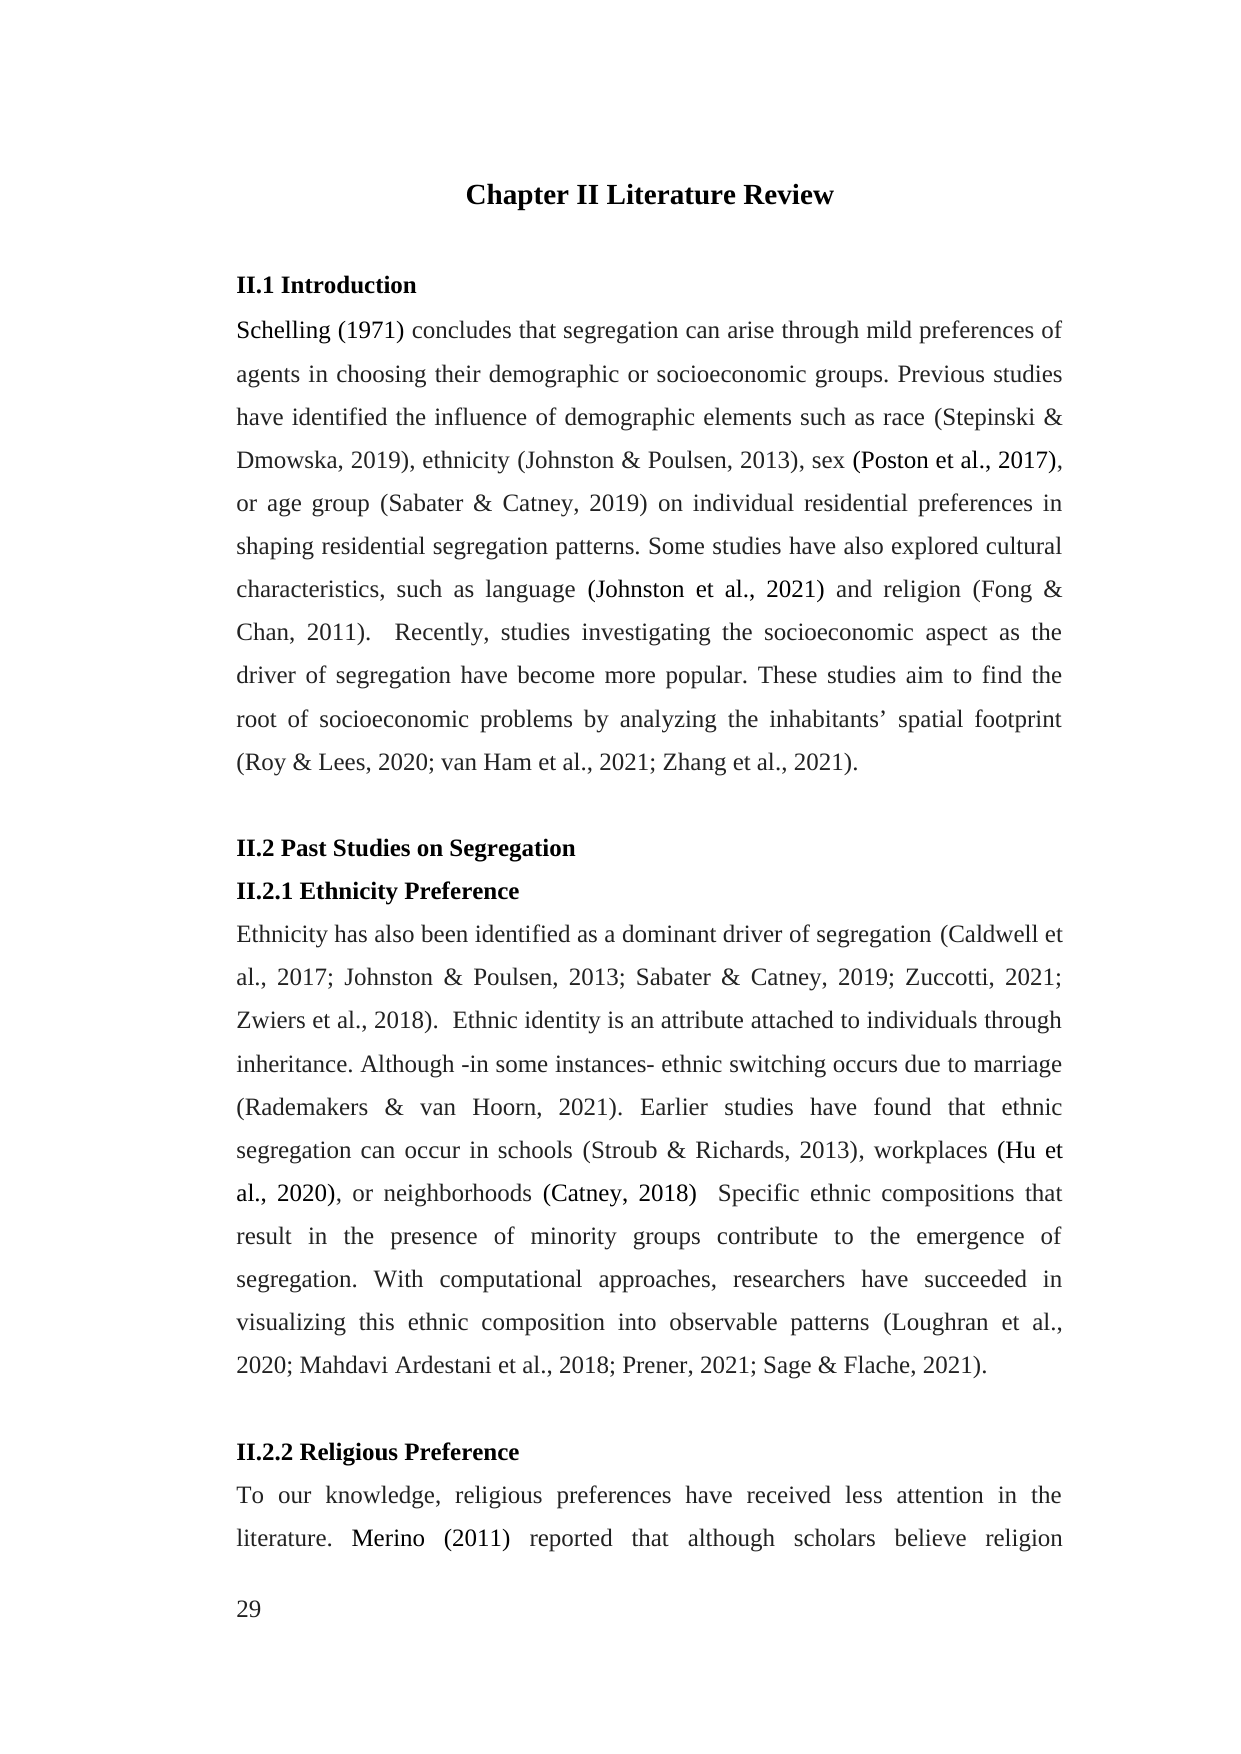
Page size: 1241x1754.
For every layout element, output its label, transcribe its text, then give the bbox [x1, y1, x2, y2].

subtitle II.2 Past Studies on Segregation [236, 833, 1063, 862]
text ﻿ concludes that segregation can arise through mild preferences of agents in choosing their demographic or socioeconomic groups. Previous studies have identified the influence of demographic elements such as race , ethnicity , sex , or age group on individual residential preferences in shaping residential segregation patterns. Some studies have also explored cultural characteristics, such as language and religion Recently, studies investigating the socioeconomic aspect as the driver of segregation have become more popular. These studies aim to find the root of socioeconomic problems by analyzing the inhabitants’ spatial footprint . [236, 314, 1063, 776]
subtitle Literature Review [236, 177, 1063, 211]
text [236, 1480, 1063, 1552]
subtitle II.2.2 Religious Preference [236, 1437, 1063, 1466]
subtitle II.2.1 Ethnicity Preference [236, 876, 1063, 905]
text Ethnicity has also been identified as a dominant driver of segregation Ethnic identity is an attribute attached to individuals through inheritance. Although -in some instances- ethnic switching occurs due to marriage Earlier studies have found that ethnic segregation can occur in schools , workplaces , or neighborhoods Specific ethnic compositions that result in the presence of minority groups contribute to the emergence of segregation. With computational approaches, researchers have succeeded in visualizing this ethnic composition into observable patterns . [236, 919, 1063, 1379]
subtitle II.1 Introduction [236, 271, 1063, 299]
